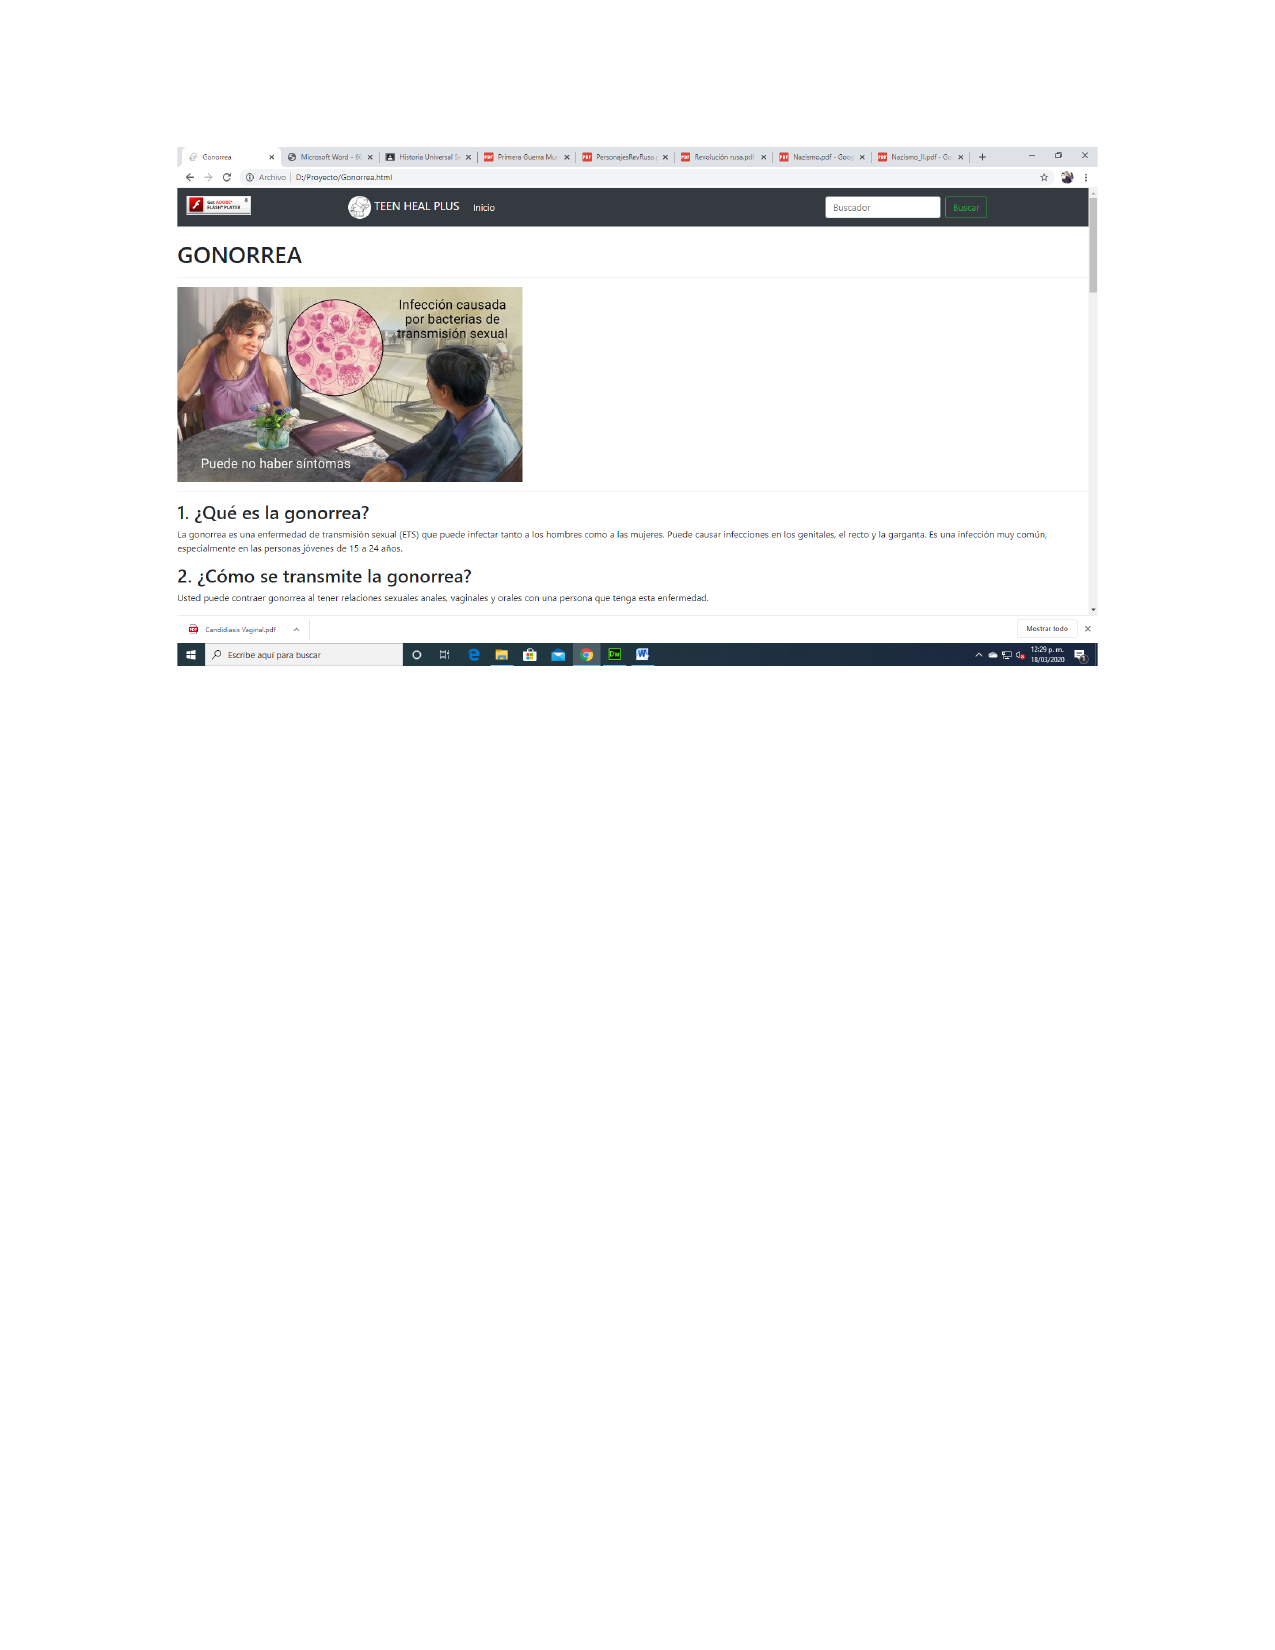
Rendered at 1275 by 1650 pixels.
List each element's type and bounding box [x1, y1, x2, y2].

picture [177, 147, 1098, 666]
